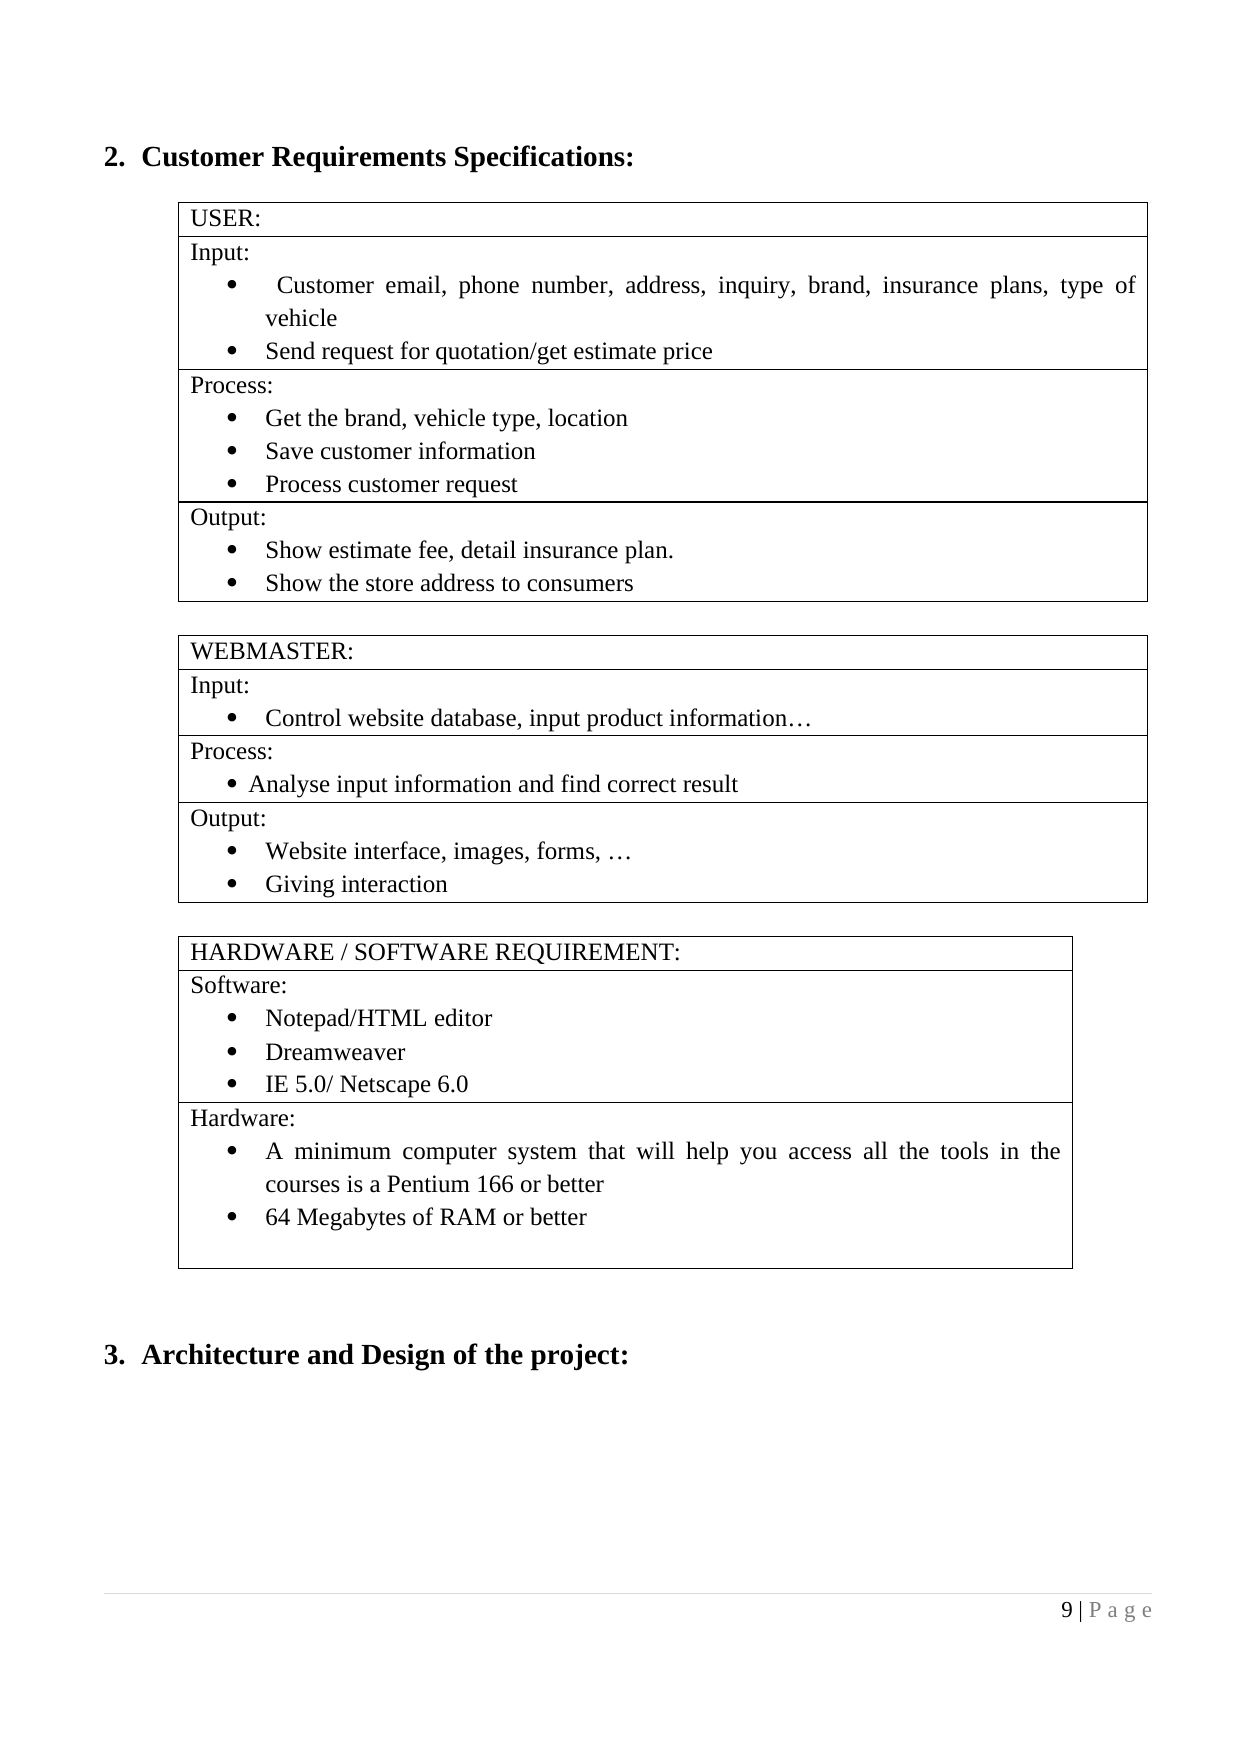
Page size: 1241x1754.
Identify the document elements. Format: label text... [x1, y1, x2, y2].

table_cell Output: Show estimate fee, detail insurance plan. Show the store address to consumers [179, 503, 1147, 601]
subtitle Architecture and Design of the project: [103, 1337, 1152, 1371]
table_cell Software: Notepad/HTML editor Dreamweaver IE 5.0/ Netscape 6.0 [179, 971, 1072, 1102]
table_header HARDWARE / SOFTWARE REQUIREMENT: [179, 937, 1072, 969]
table_cell Process: Analyse input information and find correct result [179, 736, 1147, 802]
table_cell Process: Get the brand, vehicle type, location Save customer information Process customer request [179, 370, 1147, 501]
table_header WEBMASTER: [179, 636, 1147, 669]
subtitle Customer Requirements Specifications: [103, 139, 1152, 173]
table_header USER: [179, 203, 1147, 236]
table_cell Hardware: A minimum computer system that will help you access all the tools in the courses is a Pentium 166 or better 64 Megabytes of RAM or better [179, 1103, 1072, 1268]
table_cell Output: Website interface, images, forms, … Giving interaction [179, 803, 1147, 902]
table_cell Input: Control website database, input product information… [179, 670, 1147, 735]
table_cell Input: Customer email, phone number, address, inquiry, brand, insurance plans, type of vehicle Send request for quotation/get estimate price [179, 237, 1147, 369]
